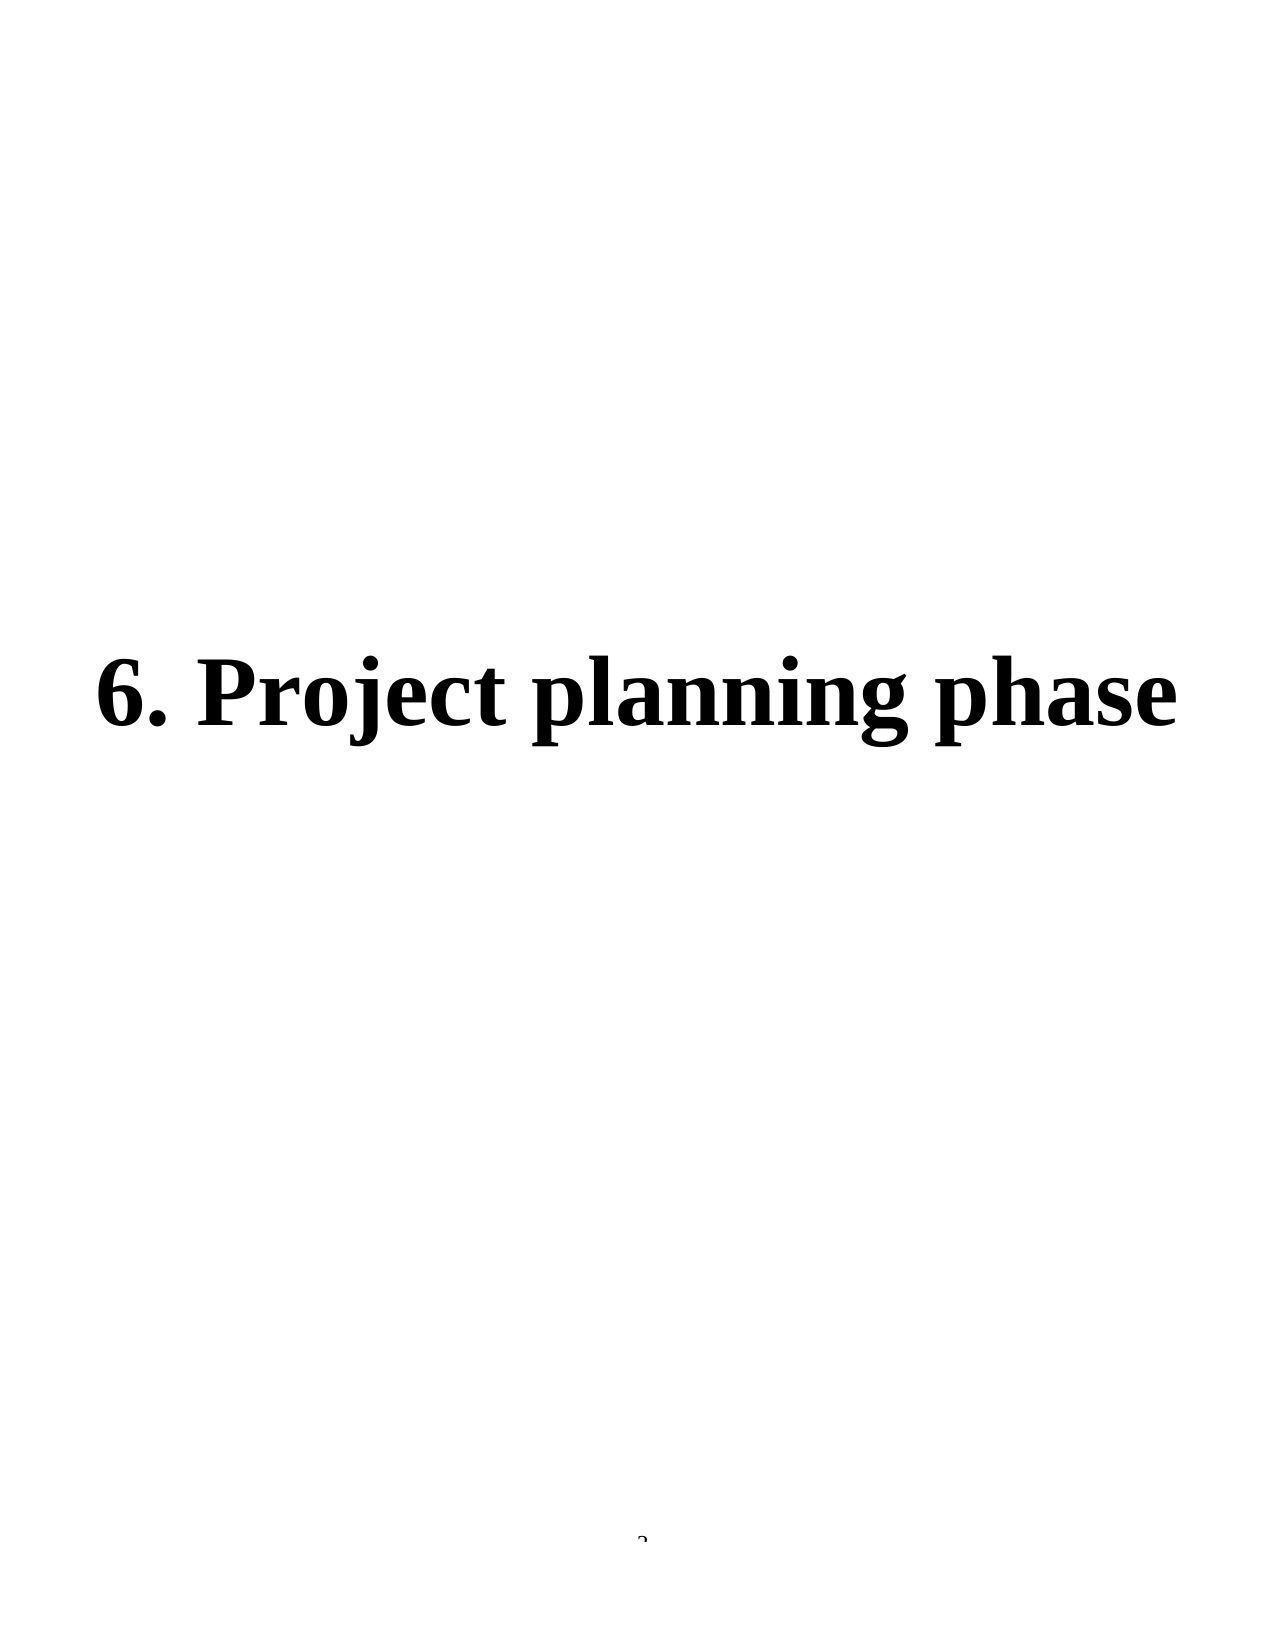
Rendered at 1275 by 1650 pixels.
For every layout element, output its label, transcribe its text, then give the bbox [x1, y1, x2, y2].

subtitle Project planning phase [96, 632, 1275, 747]
